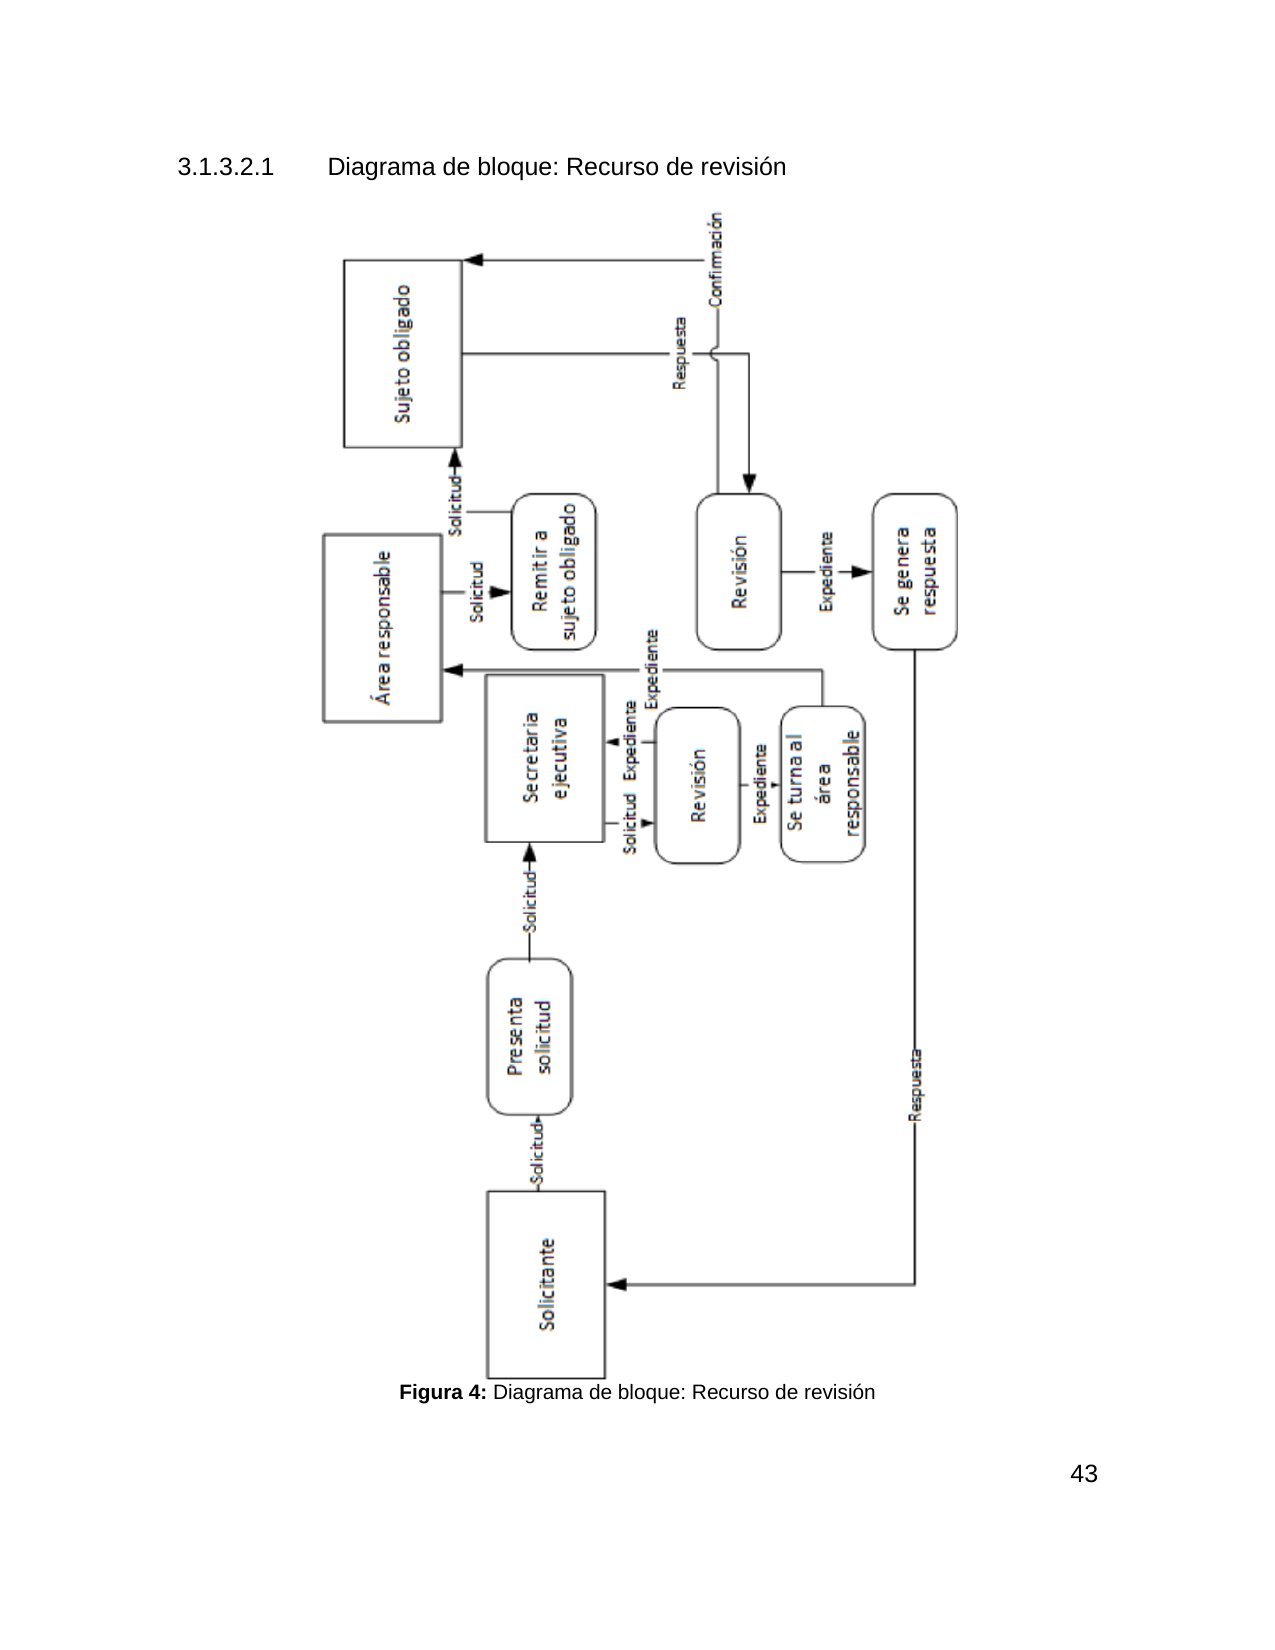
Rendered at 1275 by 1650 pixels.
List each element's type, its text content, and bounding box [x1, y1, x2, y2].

subtitle 3.1.3.2.1 Diagrama de bloque: Recurso de revisión [177, 152, 1098, 181]
picture [322, 203, 957, 1379]
text Figura 4: Diagrama de bloque: Recurso de revisión [177, 1380, 1098, 1404]
